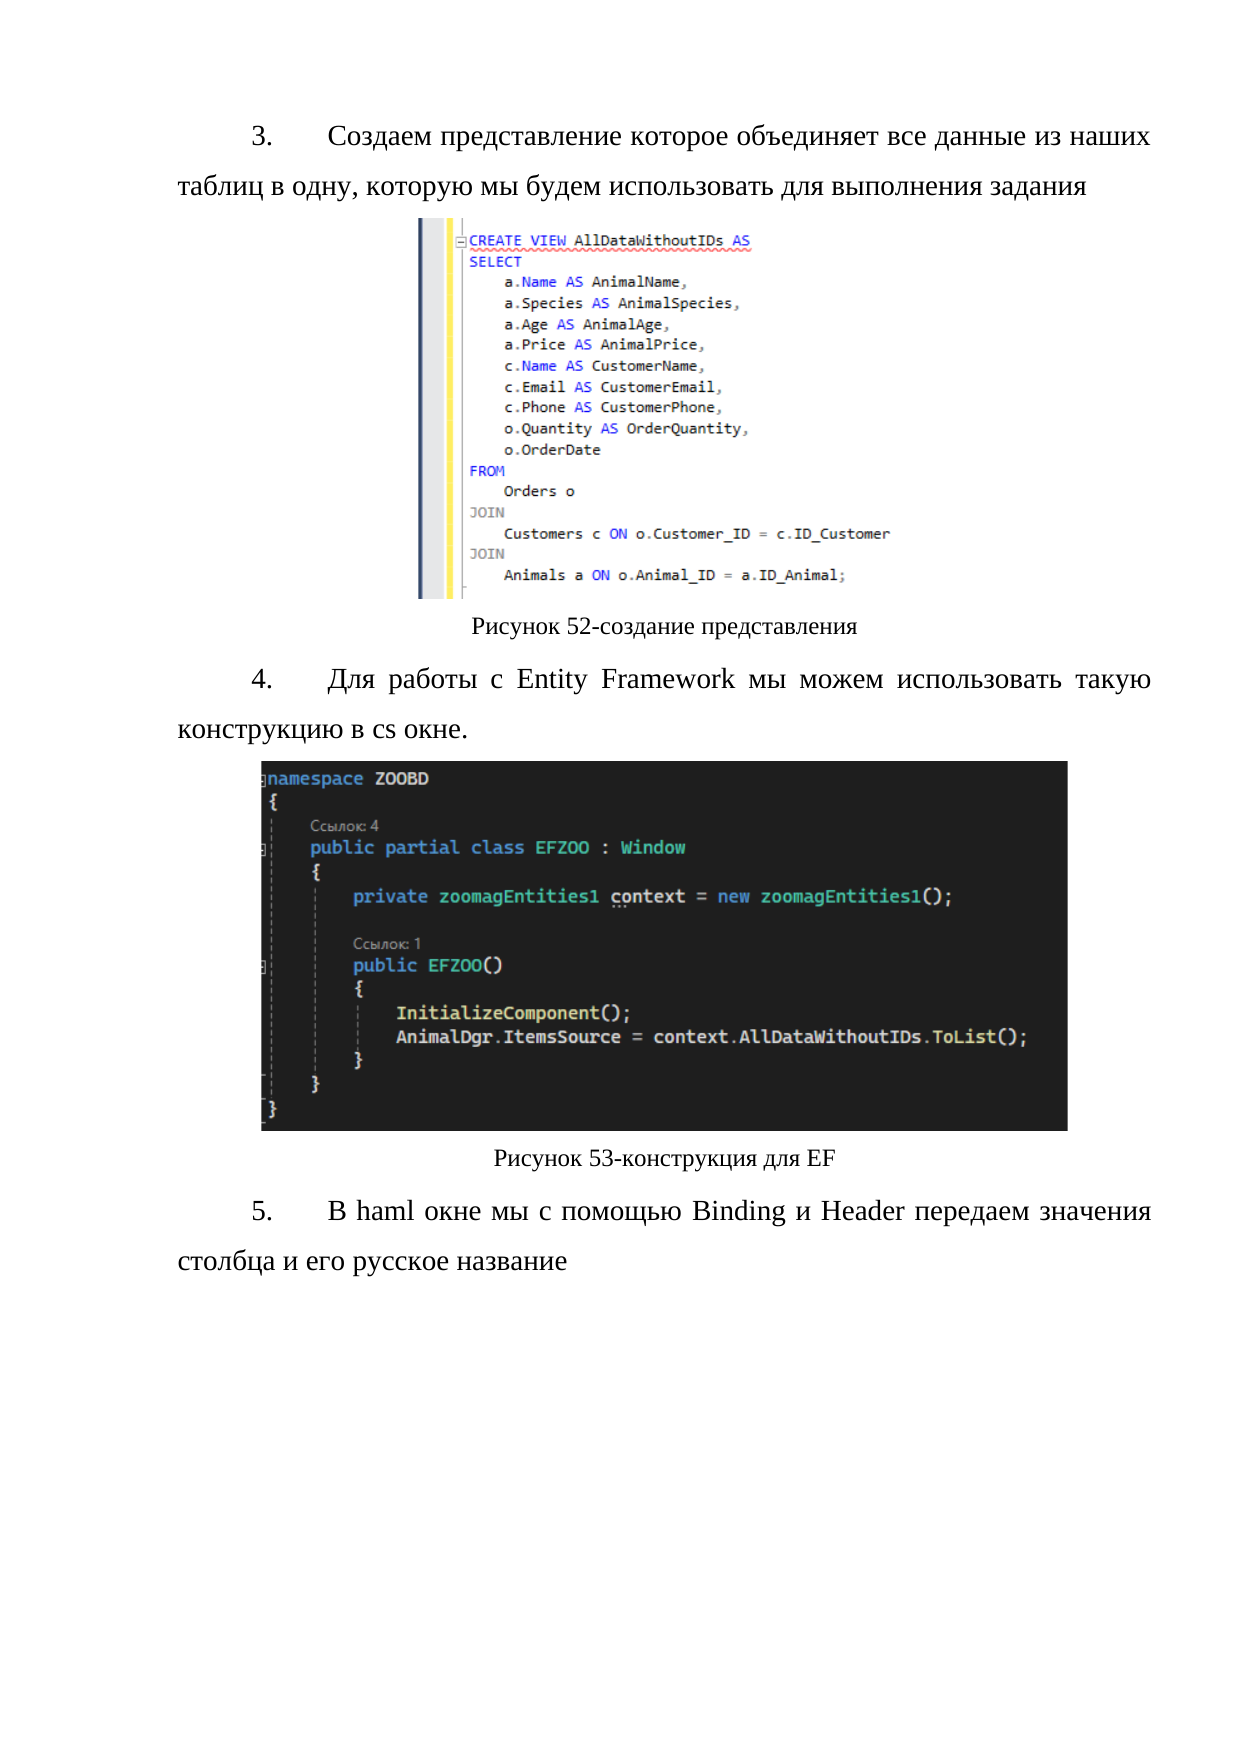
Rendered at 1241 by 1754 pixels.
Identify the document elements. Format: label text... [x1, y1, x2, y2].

text Рисунок 52-создание представления [177, 611, 1152, 640]
picture [418, 218, 911, 599]
picture [261, 761, 1068, 1131]
text Рисунок 53-конструкция для EF [177, 1143, 1152, 1172]
list Создаем представление которое объединяет все данные из наших таблиц в одну, которую мы будем использовать для выполнения задания [177, 118, 1152, 202]
list Для работы с Entity Framework мы можем использовать такую конструкцию в cs окне. [177, 661, 1152, 745]
list В haml окне мы с помощью Binding и Header передаем значения столбца и его русское название [177, 1193, 1152, 1277]
